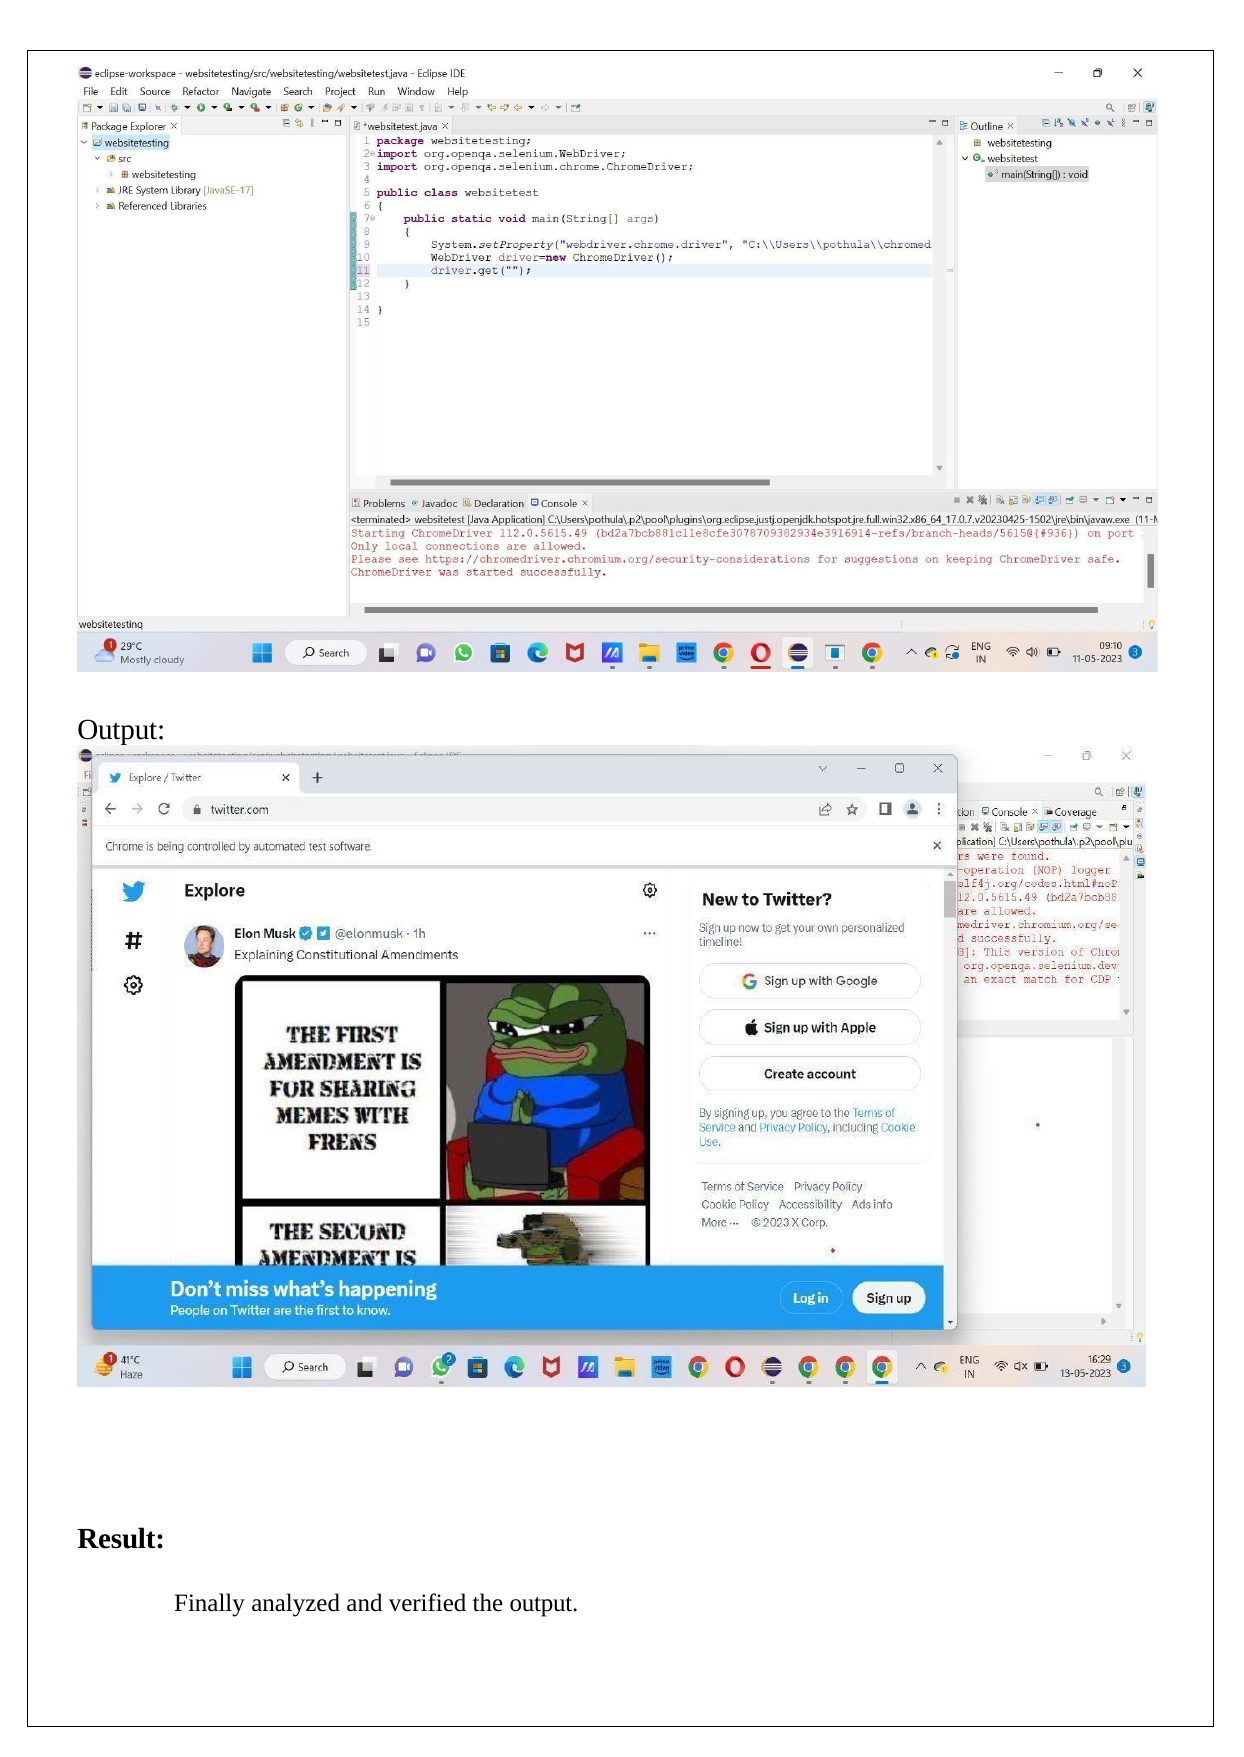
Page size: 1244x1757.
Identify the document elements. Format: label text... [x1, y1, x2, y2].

text Output: [77, 712, 1213, 745]
text Finally analyzed and verified the output. [174, 1588, 1213, 1617]
picture [77, 745, 1146, 1387]
picture [77, 66, 1158, 672]
subtitle Result: [77, 1521, 1213, 1555]
